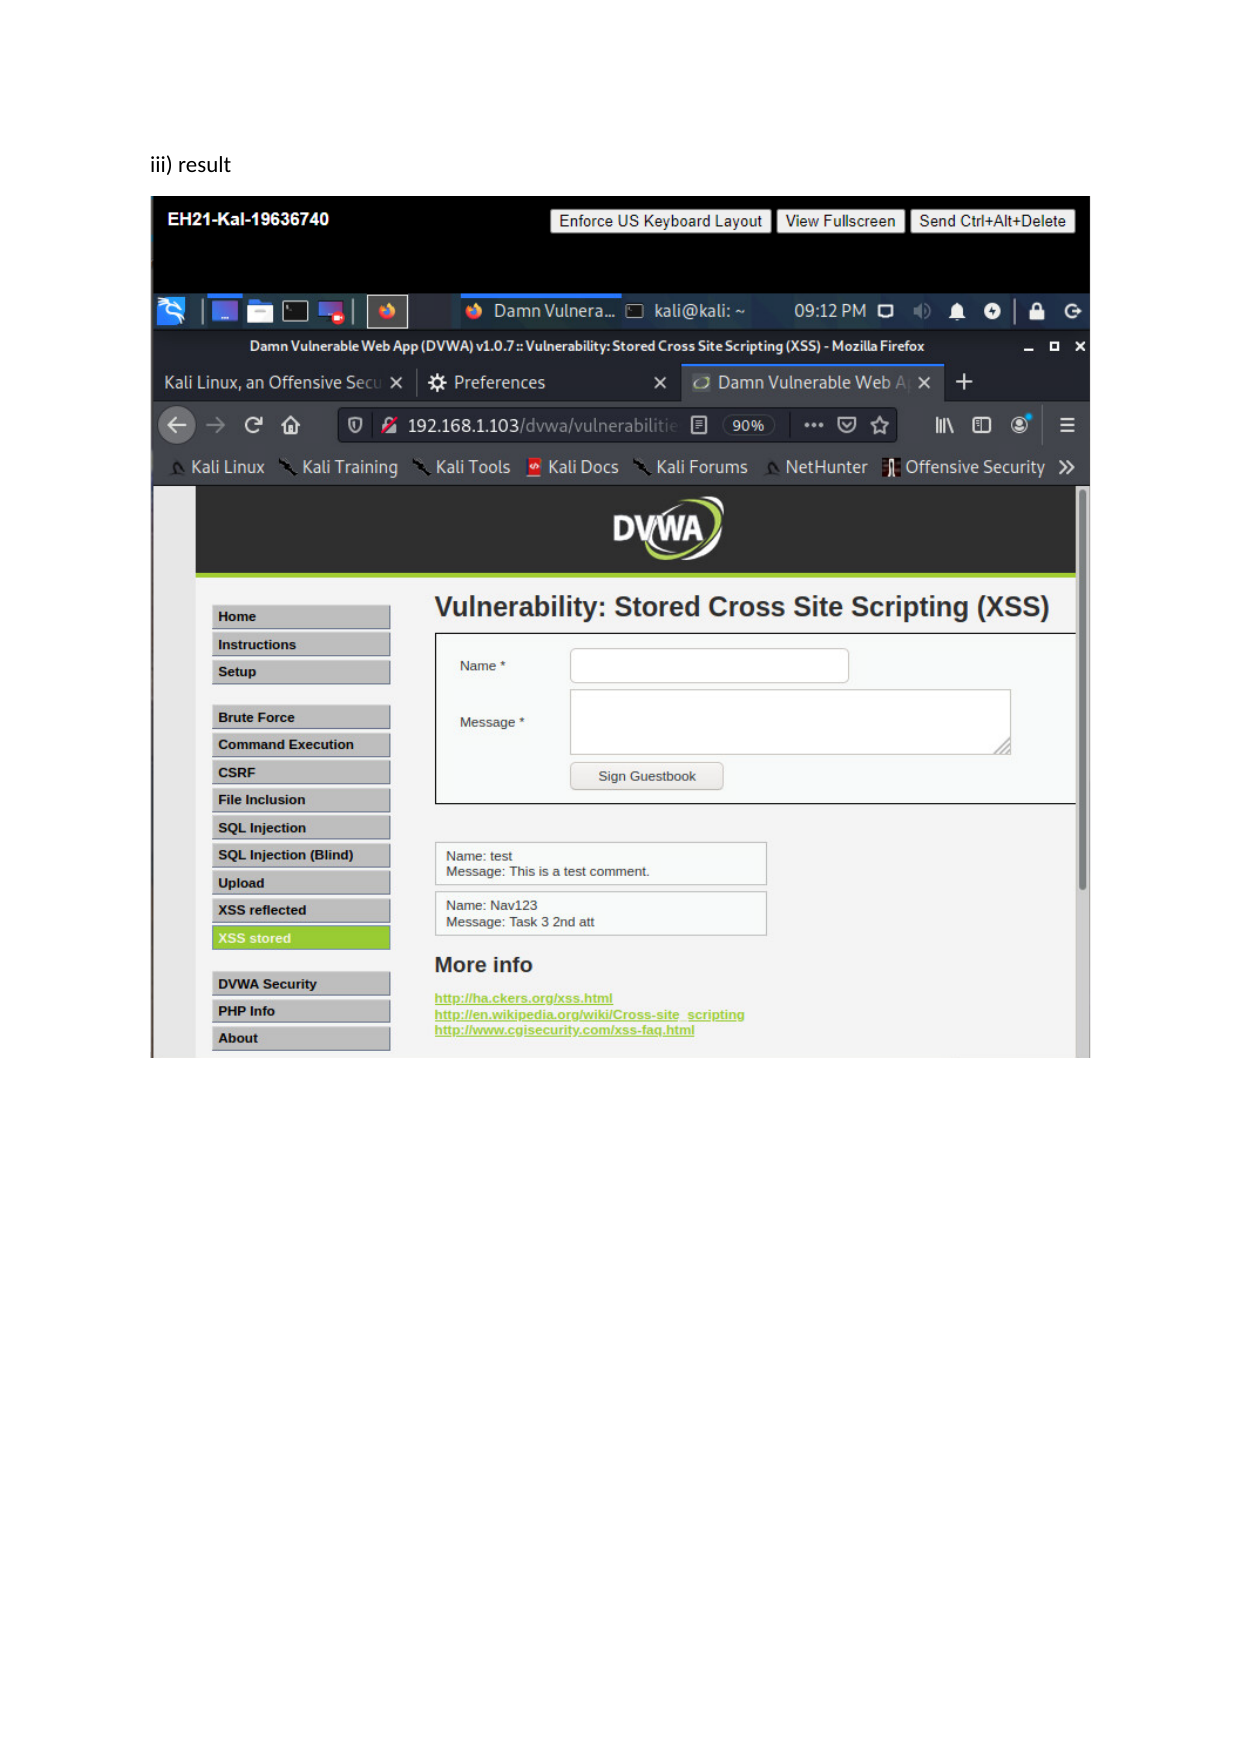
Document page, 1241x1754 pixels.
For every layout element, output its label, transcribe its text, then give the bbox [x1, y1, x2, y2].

picture [150, 196, 1091, 1058]
text iii) result [150, 150, 1090, 178]
